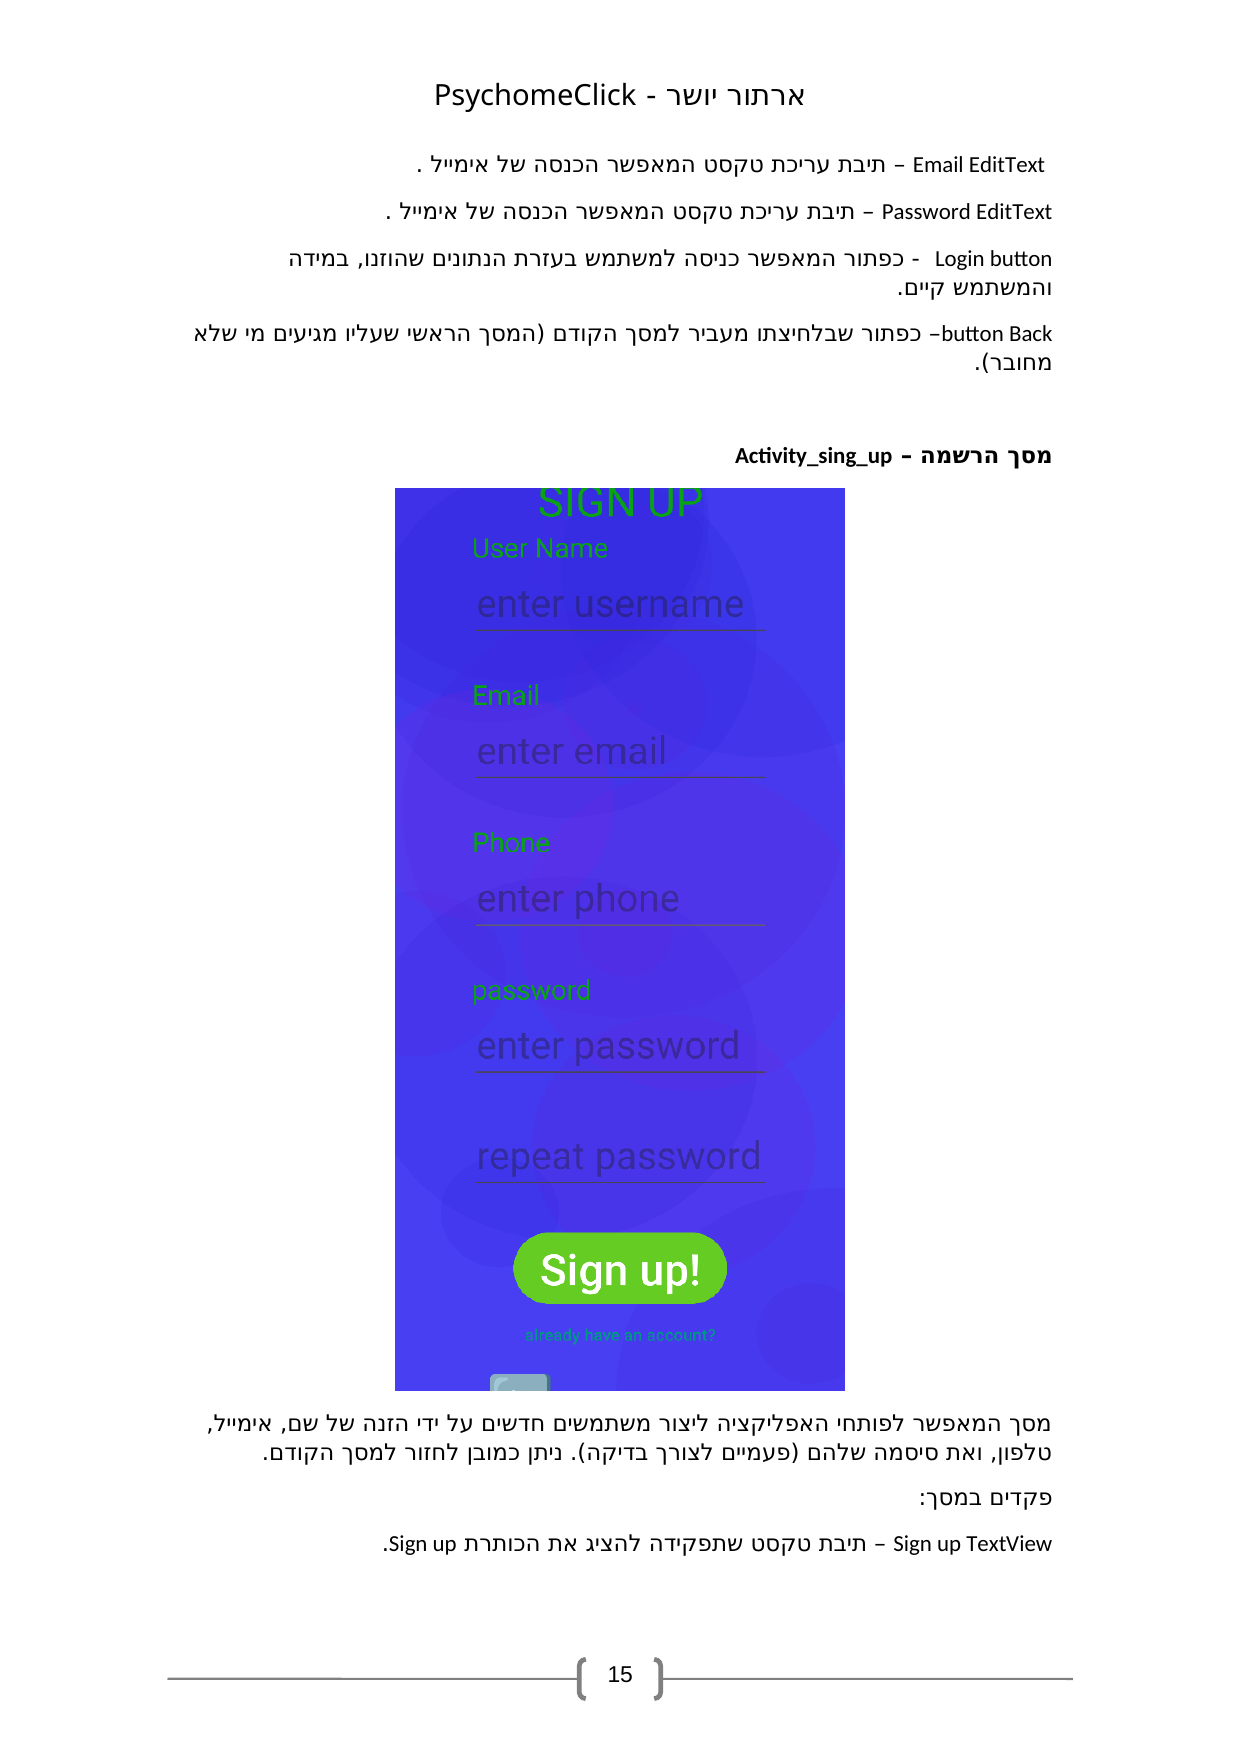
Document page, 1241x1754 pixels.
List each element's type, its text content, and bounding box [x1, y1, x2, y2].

text Email EditText – תיבת עריכת טקסט המאפשר הכנסה של אימייל . [187, 150, 1053, 178]
text מסך המאפשר לפותחי האפליקציה ליצור משתמשים חדשים על ידי הזנה של שם, אימייל,טלפון, ואת סיסמה שלהם (פעמיים לצורך בדיקה). ניתן כמובן לחזור למסך הקודם. [187, 1410, 1053, 1465]
text פקדים במסך: [187, 1484, 1053, 1511]
text Sign up TextView – תיבת טקסט שתפקידה להציג את הכותרת Sign up. [187, 1529, 1053, 1557]
text Login button - כפתור המאפשר כניסה למשתמש בעזרת הנתונים שהוזנו, במידה והמשתמש קיים. [187, 244, 1053, 301]
text Password EditText – תיבת עריכת טקסט המאפשר הכנסה של אימייל . [187, 197, 1053, 225]
text מסך הרשמה – Activity_sing_up [187, 442, 1053, 470]
picture [395, 488, 845, 1391]
text button Back– כפתור שבלחיצתו מעביר למסך הקודם (המסך הראשי שעליו מגיעים מי שלא מחובר). [187, 319, 1053, 376]
